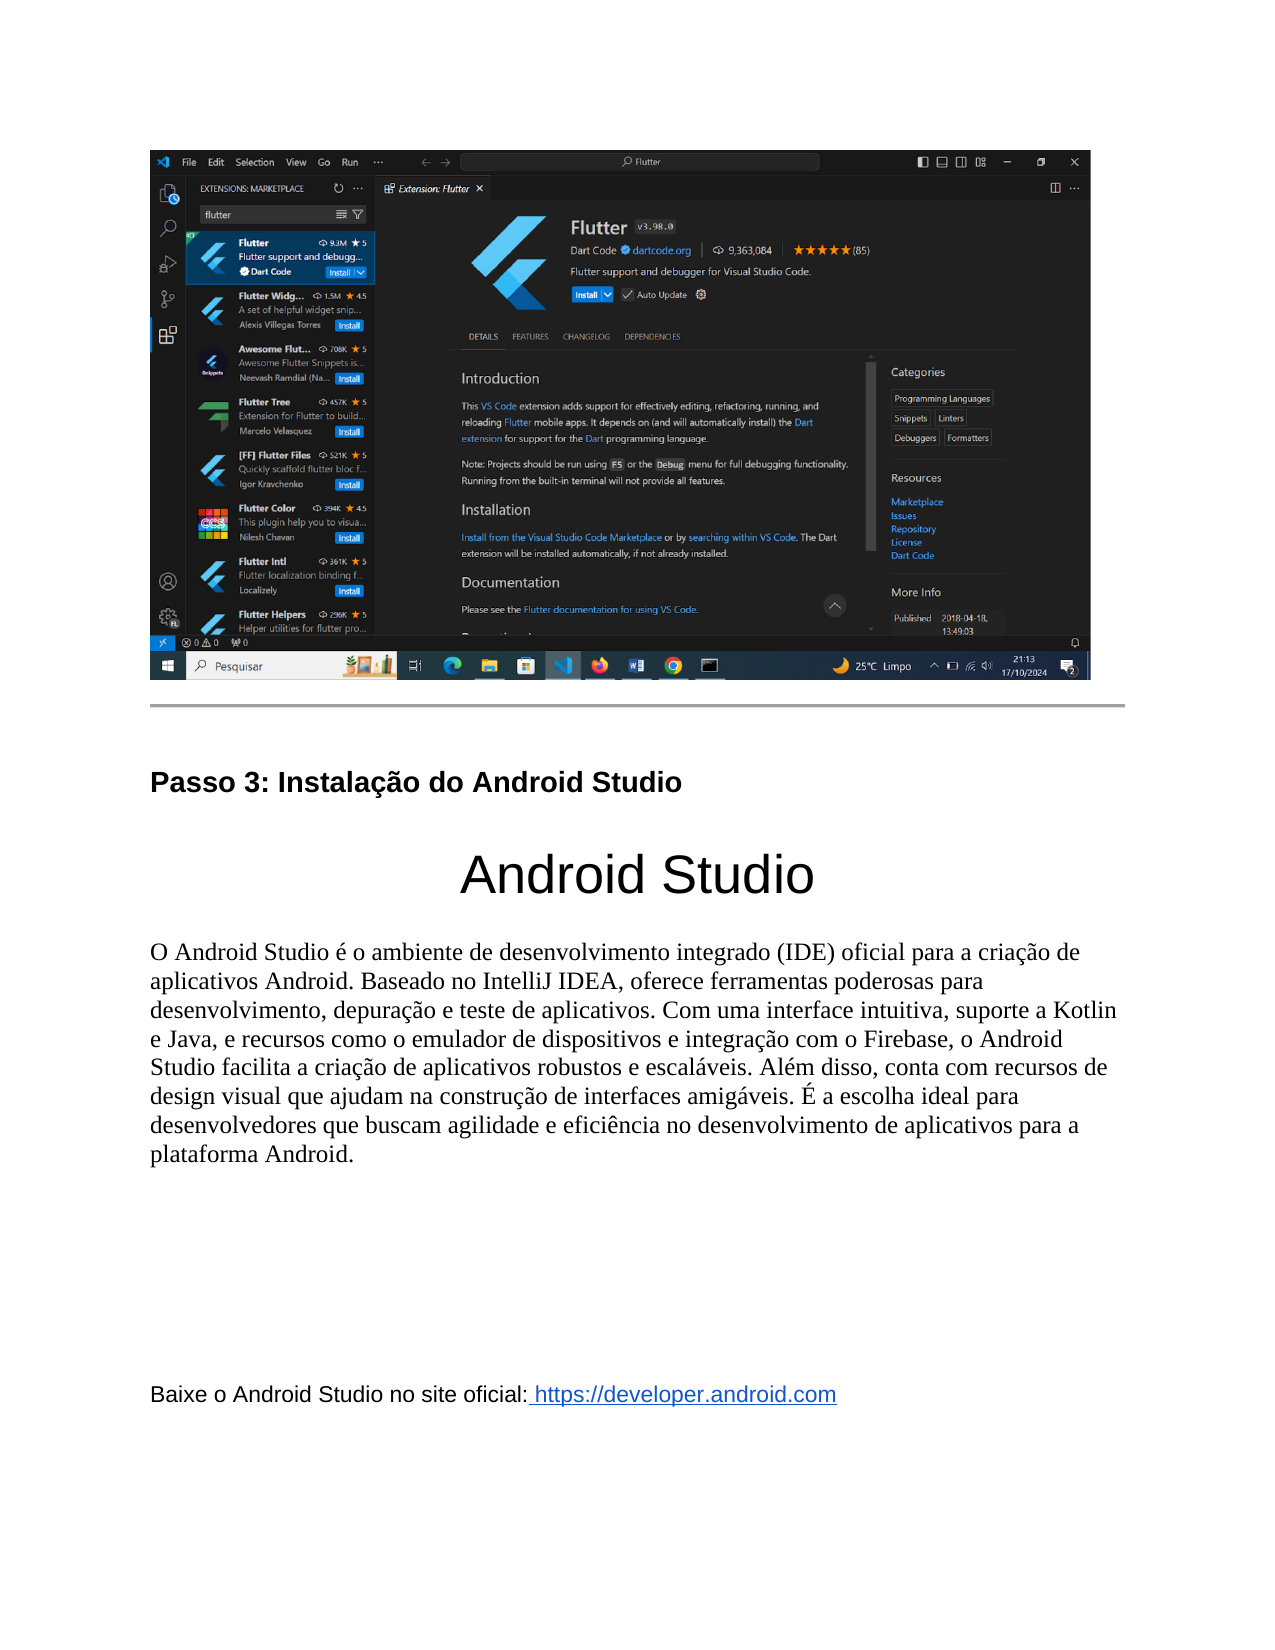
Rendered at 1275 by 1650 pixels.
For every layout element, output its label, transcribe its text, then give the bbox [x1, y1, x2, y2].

text Baixe o Android Studio no site oficial: https://developer.android.com [150, 1381, 1125, 1408]
subtitle Passo 3: Instalação do Android Studio [150, 765, 1125, 799]
picture [150, 150, 1091, 680]
text O Android Studio é o ambiente de desenvolvimento integrado (IDE) oficial para a criação de aplicativos Android. Baseado no IntelliJ IDEA, oferece ferramentas poderosas para desenvolvimento, depuração e teste de aplicativos. Com uma interface intuitiva, suporte a Kotlin e Java, e recursos como o emulador de dispositivos e integração com o Firebase, o Android Studio facilita a criação de aplicativos robustos e escaláveis. Além disso, conta com recursos de design visual que ajudam na construção de interfaces amigáveis. É a escolha ideal para desenvolvedores que buscam agilidade e eficiência no desenvolvimento de aplicativos para a plataforma Android. [150, 937, 1125, 1167]
text Android Studio [150, 842, 1125, 931]
